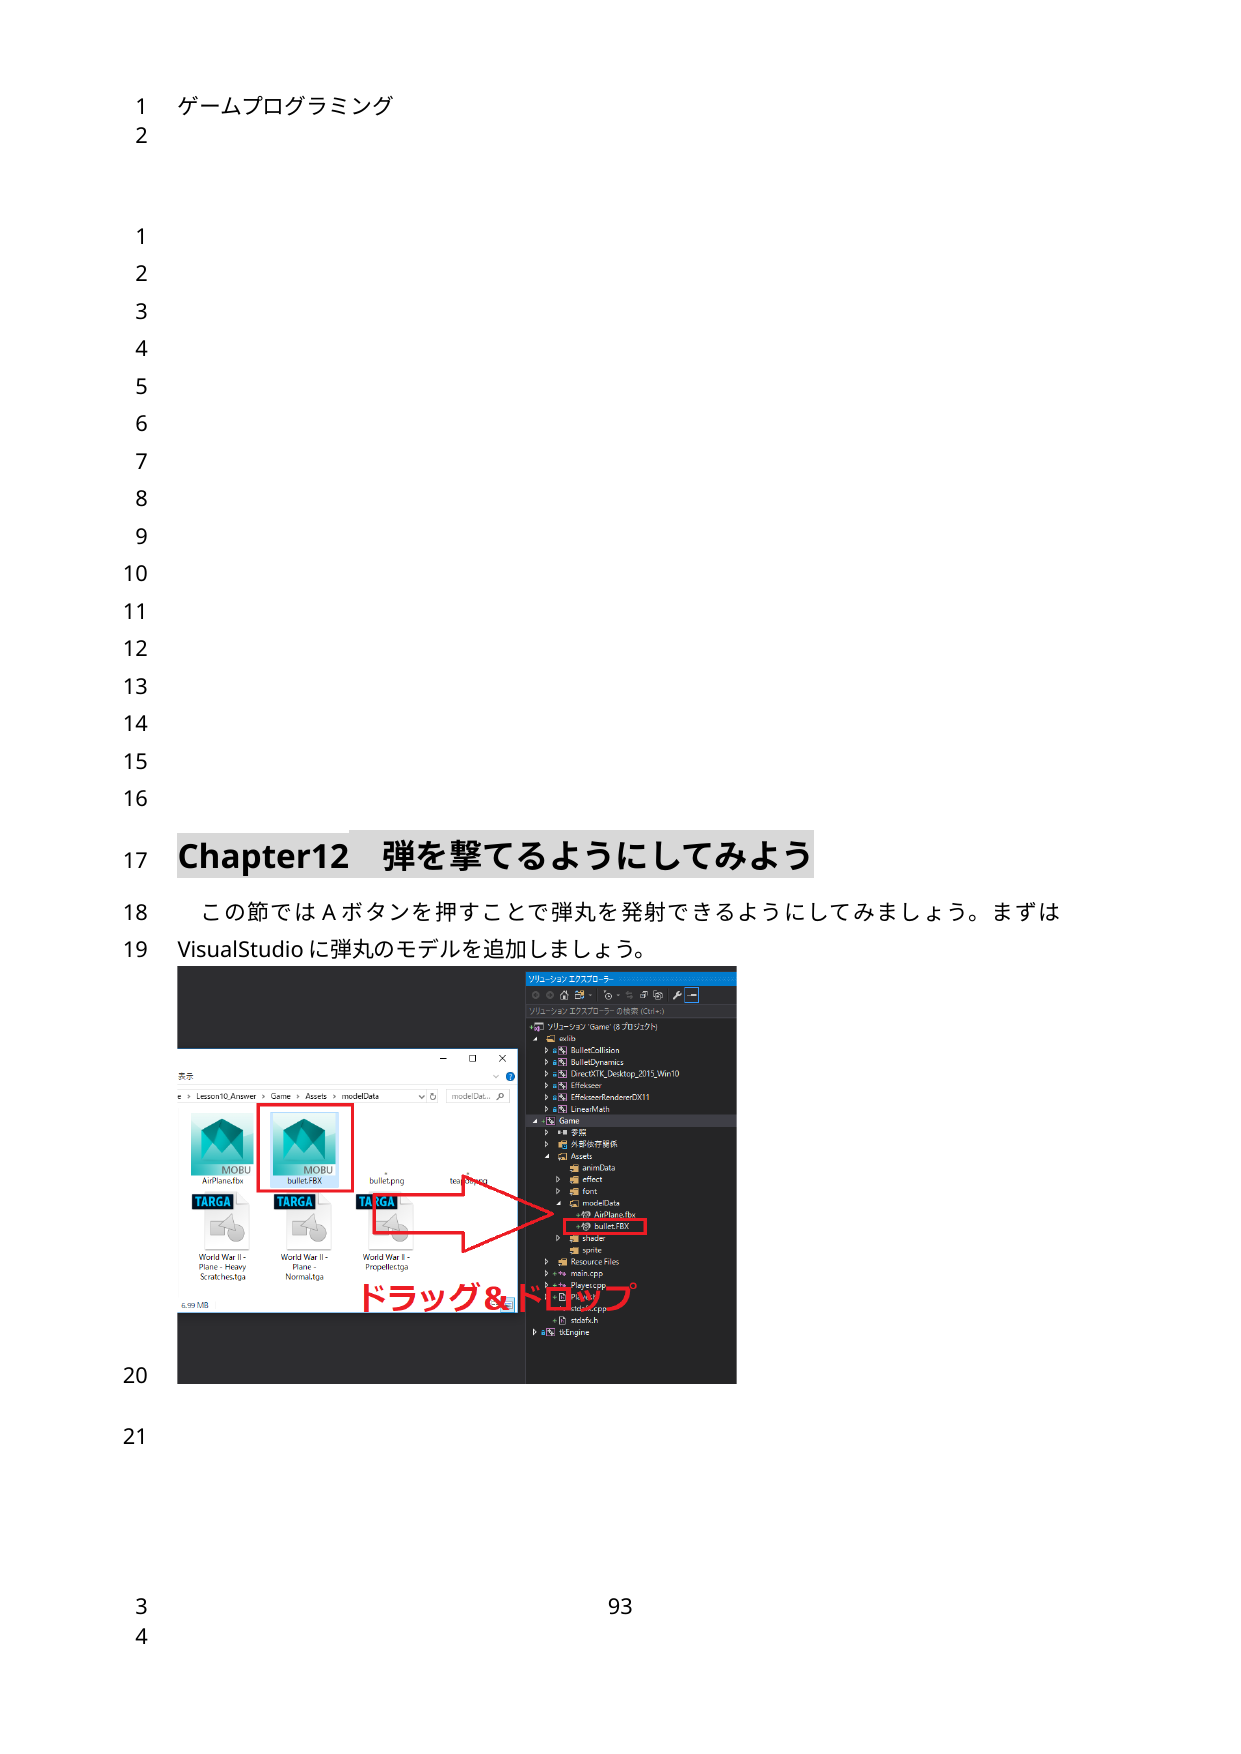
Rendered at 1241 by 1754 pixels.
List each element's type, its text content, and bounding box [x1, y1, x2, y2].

subtitle Chapter12 弾を撃てるようにしてみよう [177, 817, 1063, 892]
picture [177, 966, 737, 1384]
text この節ではAボタンを押すことで弾丸を発射できるようにしてみましょう。まずはVisualStudioに弾丸のモデルを追加しましょう。 [177, 892, 1063, 967]
